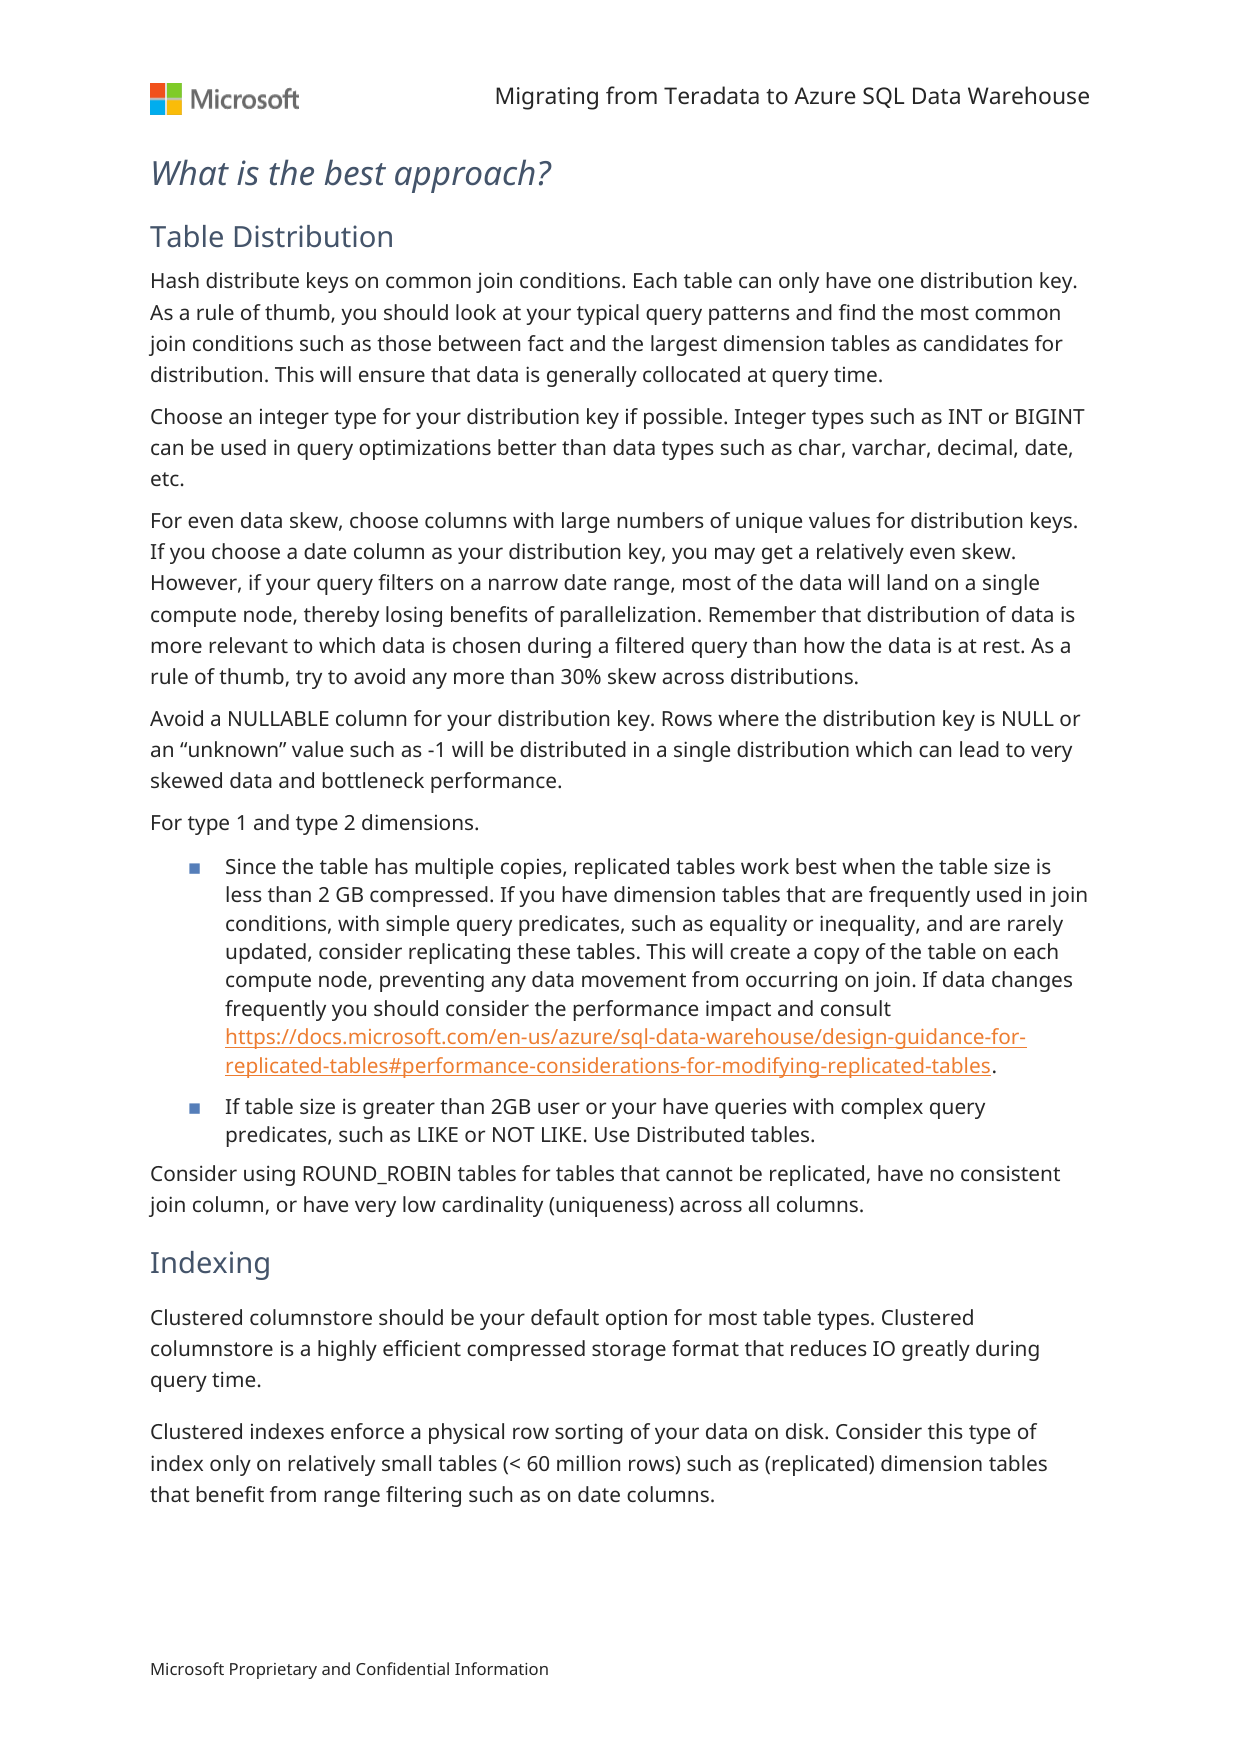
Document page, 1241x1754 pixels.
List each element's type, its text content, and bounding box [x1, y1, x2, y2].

subtitle Table Distribution [150, 216, 1090, 256]
text If table size is greater than 2GB user or your have queries with complex query predicates, such as LIKE or NOT LIKE. Use Distributed tables. [187, 1092, 1090, 1149]
text Clustered indexes enforce a physical row sorting of your data on disk. Consider this type of index only on relatively small tables (< 60 million rows) such as (replicated) dimension tables that benefit from range filtering such as on date columns. [150, 1417, 1090, 1508]
text Since the table has multiple copies, replicated tables work best when the table size is less than 2 GB compressed. If you have dimension tables that are frequently used in join conditions, with simple query predicates, such as equality or inequality, and are rarely updated, consider replicating these tables. This will create a copy of the table on each compute node, preventing any data movement from occurring on join. If data changes frequently you should consider the performance impact and consult https://docs.microsoft.com/en-us/azure/sql-data-warehouse/design-guidance-for-replicated-tables#performance-considerations-for-modifying-replicated-tables. [187, 852, 1090, 1079]
subtitle What is the best approach? [150, 150, 1090, 195]
text Clustered columnstore should be your default option for most table types. Clustered columnstore is a highly efficient compressed storage format that reduces IO greatly during query time. [150, 1303, 1090, 1394]
text Consider using ROUND_ROBIN tables for tables that cannot be replicated, have no consistent join column, or have very low cardinality (uniqueness) across all columns. [150, 1159, 1090, 1219]
text Hash distribute keys on common join conditions. Each table can only have one distribution key. As a rule of thumb, you should look at your typical query patterns and find the most common join conditions such as those between fact and the largest dimension tables as candidates for distribution. This will ensure that data is generally collocated at query time. [150, 266, 1090, 388]
text Avoid a NULLABLE column for your distribution key. Rows where the distribution key is NULL or an “unknown” value such as -1 will be distributed in a single distribution which can lead to very skewed data and bottleneck performance. [150, 704, 1090, 795]
subtitle Indexing [150, 1242, 1090, 1282]
text For even data skew, choose columns with large numbers of unique values for distribution keys. If you choose a date column as your distribution key, you may get a relatively even skew. However, if your query filters on a narrow date range, most of the data will land on a single compute node, thereby losing benefits of parallelization. Remember that distribution of data is more relevant to which data is chosen during a filtered query than how the data is at rest. As a rule of thumb, try to avoid any more than 30% skew across distributions. [150, 506, 1090, 691]
text Choose an integer type for your distribution key if possible. Integer types such as INT or BIGINT can be used in query optimizations better than data types such as char, varchar, decimal, date, etc. [150, 402, 1090, 493]
picture [150, 83, 300, 116]
text For type 1 and type 2 dimensions. [150, 808, 1090, 836]
